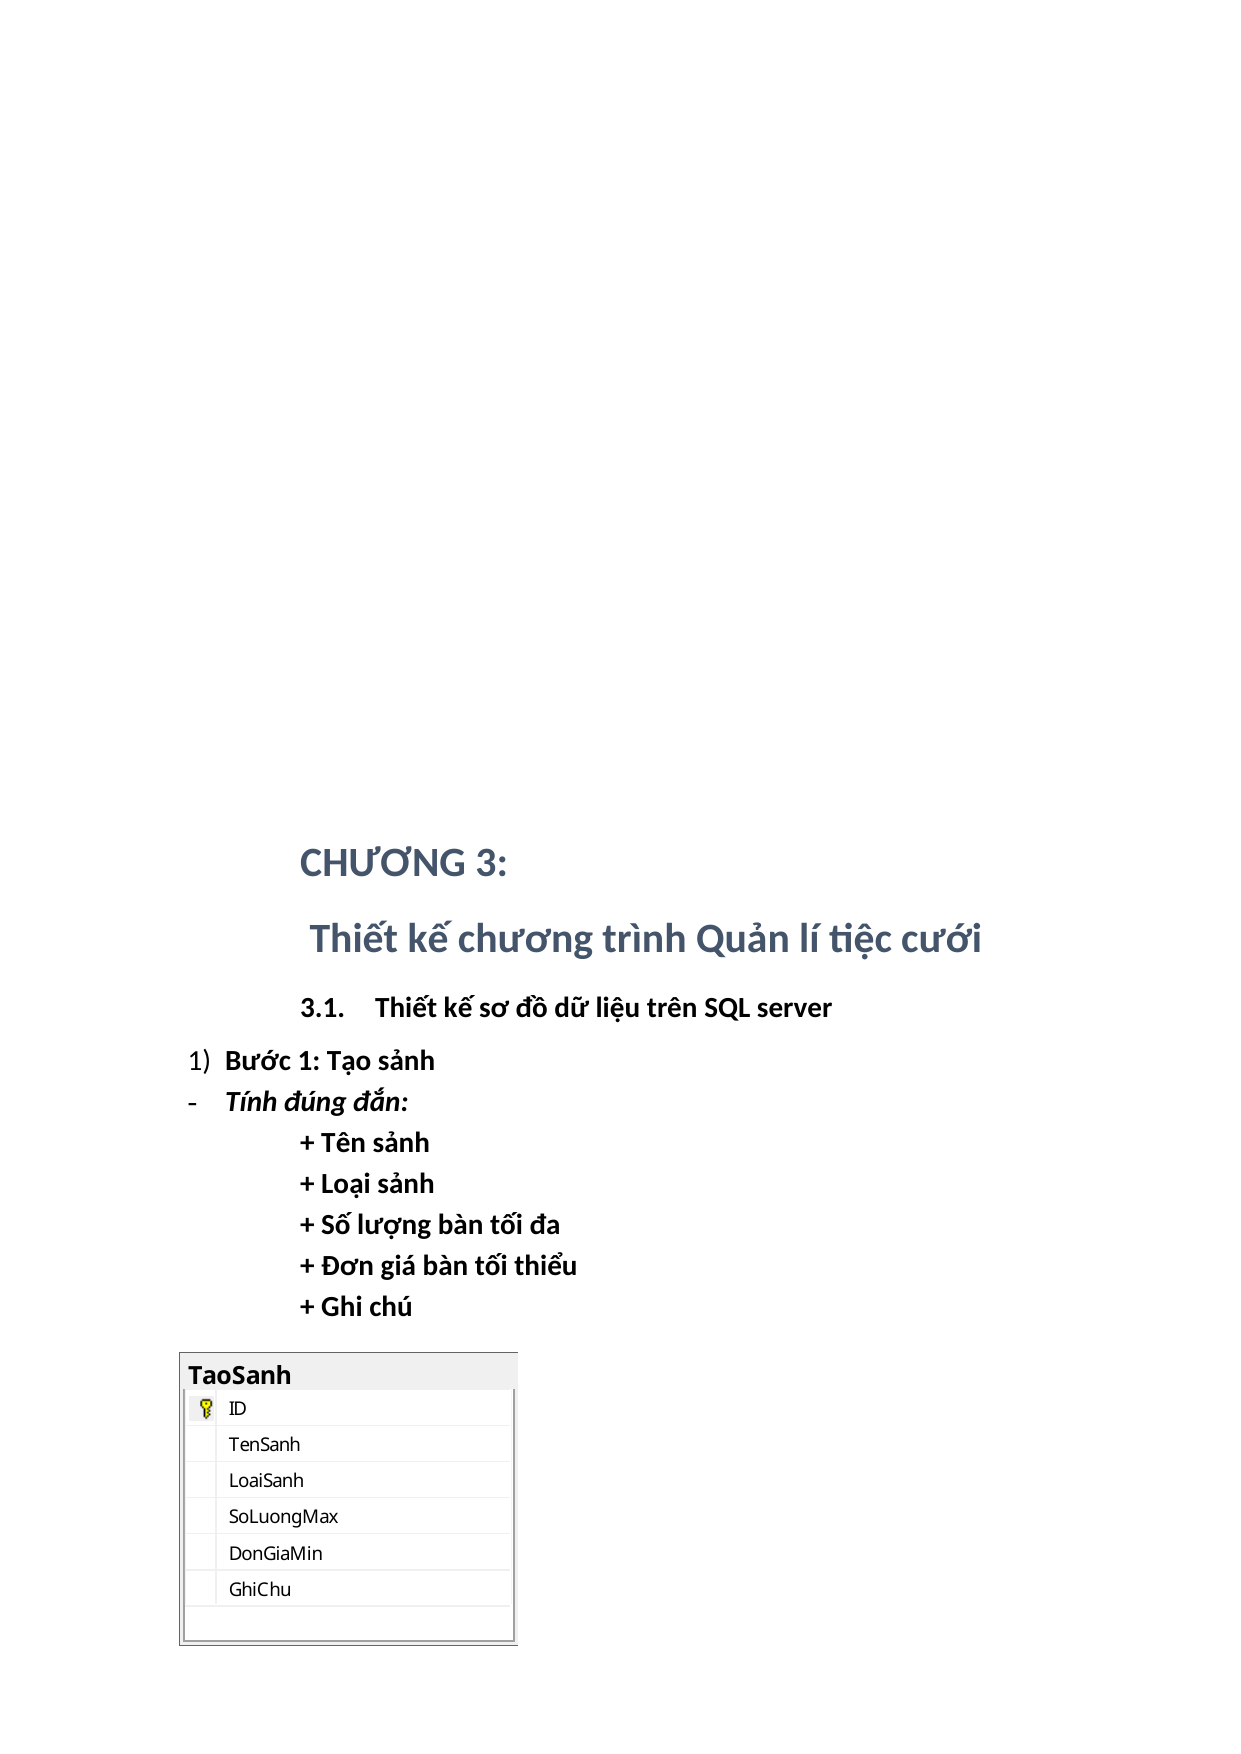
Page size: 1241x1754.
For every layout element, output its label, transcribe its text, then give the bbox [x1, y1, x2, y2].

text Thiết kế chương trình Quản lí tiệc cưới [300, 912, 1090, 963]
list + Đơn giá bàn tối thiểu [225, 1247, 1090, 1282]
list + Ghi chú [225, 1288, 1090, 1323]
list + Tên sảnh [225, 1124, 1090, 1160]
text 3.1. Thiết kế sơ đồ dữ liệu trên SQL server [225, 989, 1090, 1024]
list Tính đúng đắn: [187, 1083, 1090, 1119]
text CHƯƠNG 3: [225, 836, 1090, 887]
list + Số lượng bàn tối đa [225, 1206, 1090, 1242]
list + Loại sảnh [225, 1165, 1090, 1201]
list Bước 1: Tạo sảnh [187, 1042, 1090, 1078]
